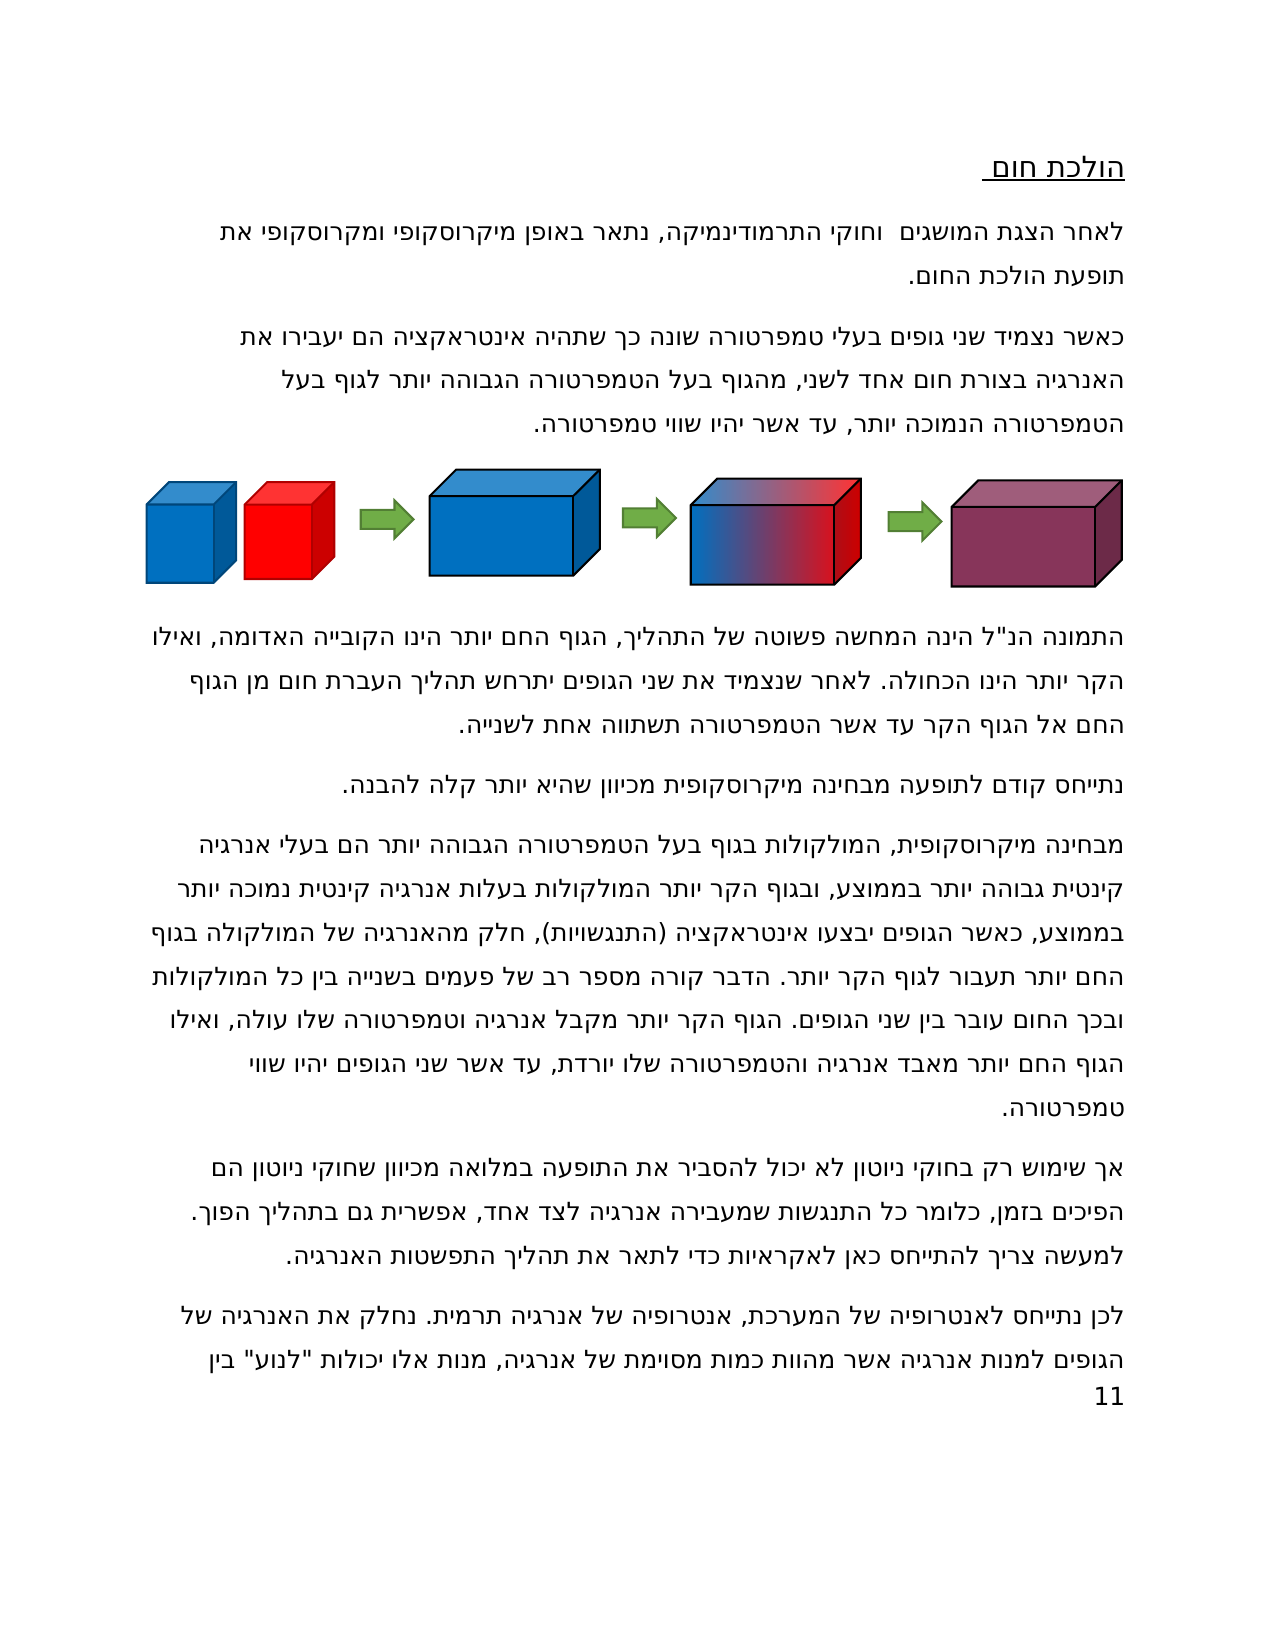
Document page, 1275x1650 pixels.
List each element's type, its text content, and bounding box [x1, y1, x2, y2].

text נתייחס קודם לתופעה מבחינה מיקרוסקופית מכיוון שהיא יותר קלה להבנה. [150, 770, 1125, 799]
text התמונה הנ"ל הינה המחשה פשוטה של התהליך, הגוף החם יותר הינו הקובייה האדומה, ואילו הקר יותר הינו הכחולה. לאחר שנצמיד את שני הגופים יתרחש תהליך העברת חום מן הגוף החם אל הגוף הקר עד אשר הטמפרטורה תשתווה אחת לשנייה. [150, 622, 1125, 739]
text לאחר הצגת המושגים וחוקי התרמודינמיקה, נתאר באופן מיקרוסקופי ומקרוסקופי את תופעת הולכת החום. [150, 218, 1125, 291]
text מבחינה מיקרוסקופית, המולקולות בגוף בעל הטמפרטורה הגבוהה יותר הם בעלי אנרגיה קינטית גבוהה יותר בממוצע, ובגוף הקר יותר המולקולות בעלות אנרגיה קינטית נמוכה יותר בממוצע, כאשר הגופים יבצעו אינטראקציה (התנגשויות), חלק מהאנרגיה של המולקולה בגוף החם יותר תעבור לגוף הקר יותר. הדבר קורה מספר רב של פעמים בשנייה בין כל המולקולות ובכך החום עובר בין שני הגופים. הגוף הקר יותר מקבל אנרגיה וטמפרטורה שלו עולה, ואילו הגוף החם יותר מאבד אנרגיה והטמפרטורה שלו יורדת, עד אשר שני הגופים יהיו שווי טמפרטורה. [150, 831, 1125, 1122]
subtitle הולכת חום [150, 150, 1125, 184]
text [150, 1301, 1125, 1374]
text כאשר נצמיד שני גופים בעלי טמפרטורה שונה כך שתהיה אינטראקציה הם יעבירו את האנרגיה בצורת חום אחד לשני, מהגוף בעל הטמפרטורה הגבוהה יותר לגוף בעל הטמפרטורה הנמוכה יותר, עד אשר יהיו שווי טמפרטורה. [150, 322, 1125, 438]
text אך שימוש רק בחוקי ניוטון לא יכול להסביר את התופעה במלואה מכיוון שחוקי ניוטון הם הפיכים בזמן, כלומר כל התנגשות שמעבירה אנרגיה לצד אחד, אפשרית גם בתהליך הפוך. למעשה צריך להתייחס כאן לאקראיות כדי לתאר את תהליך התפשטות האנרגיה. [150, 1153, 1125, 1270]
